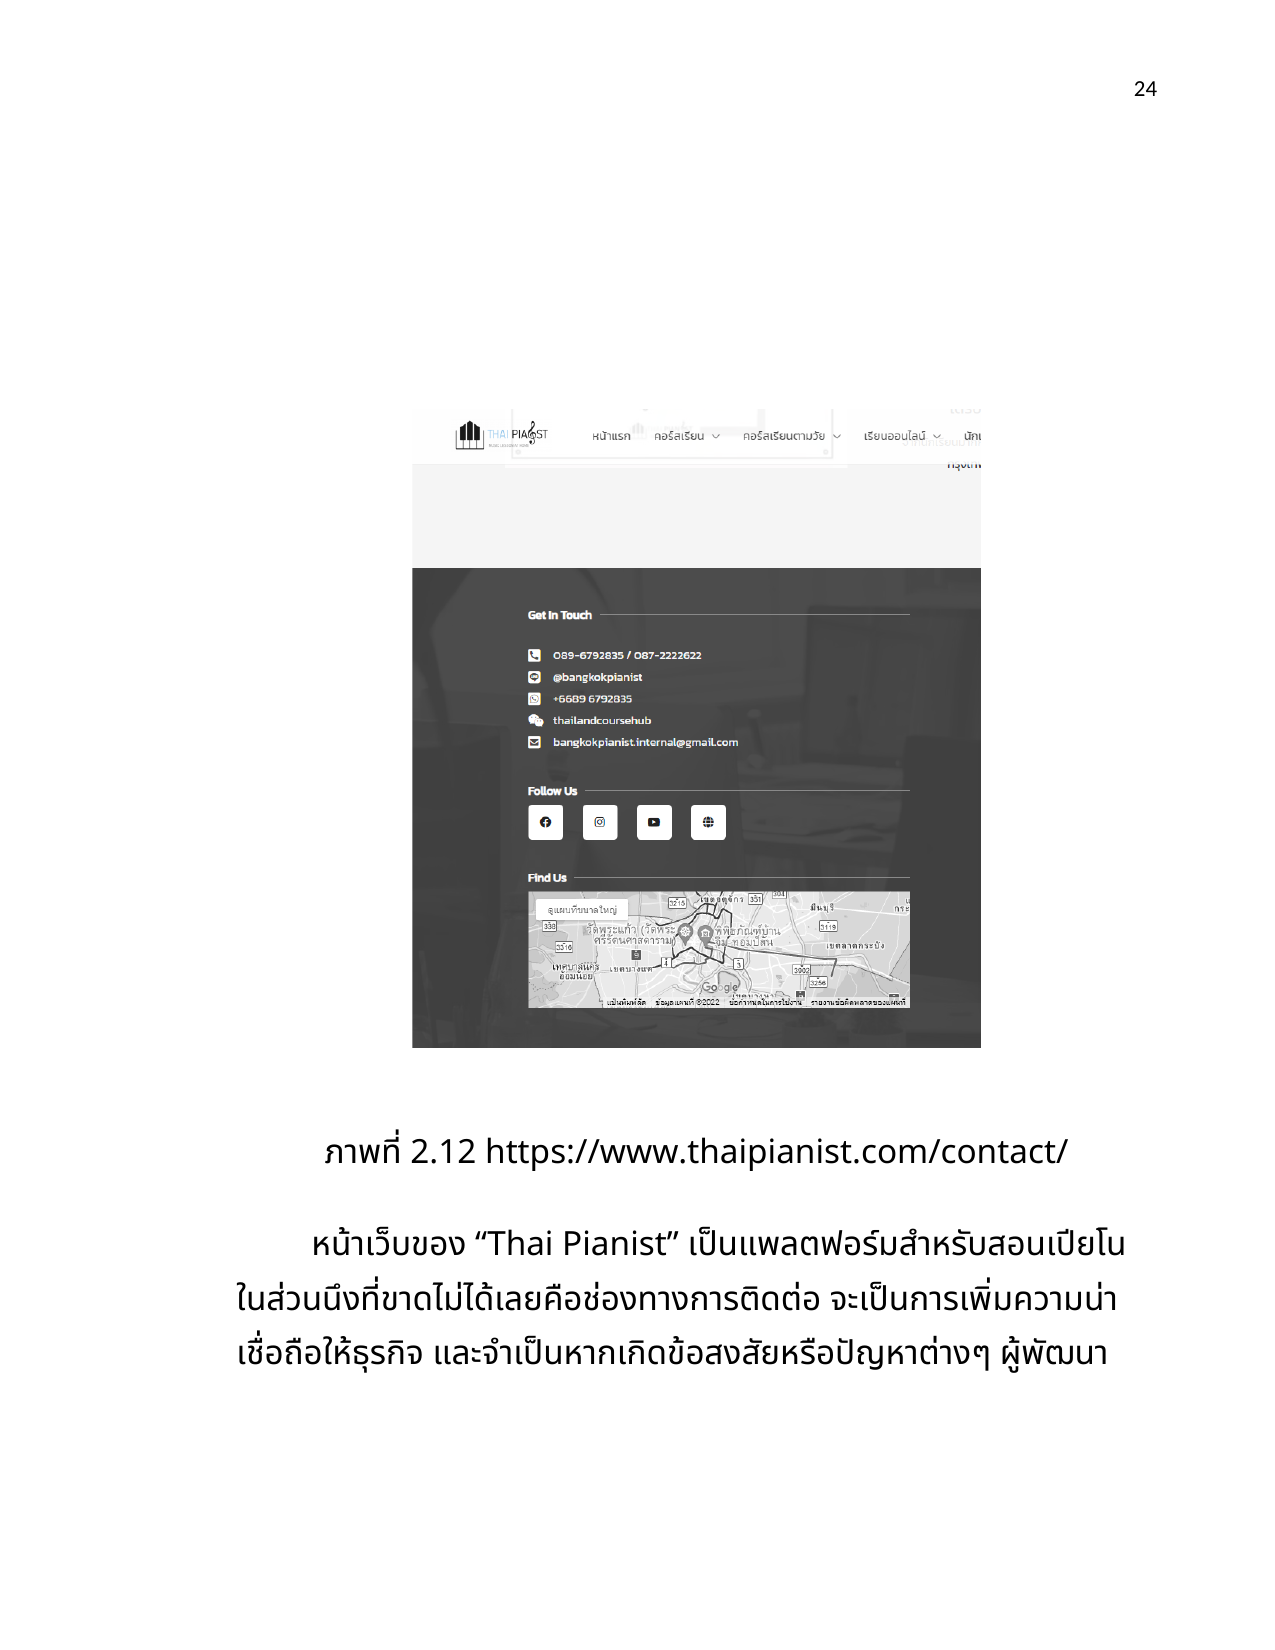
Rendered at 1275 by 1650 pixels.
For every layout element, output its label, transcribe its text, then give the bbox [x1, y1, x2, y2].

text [236, 1220, 1157, 1379]
text ภาพที่ 2.12 https://www.thaipianist.com/contact/ [236, 1128, 1157, 1178]
picture [412, 409, 981, 1048]
